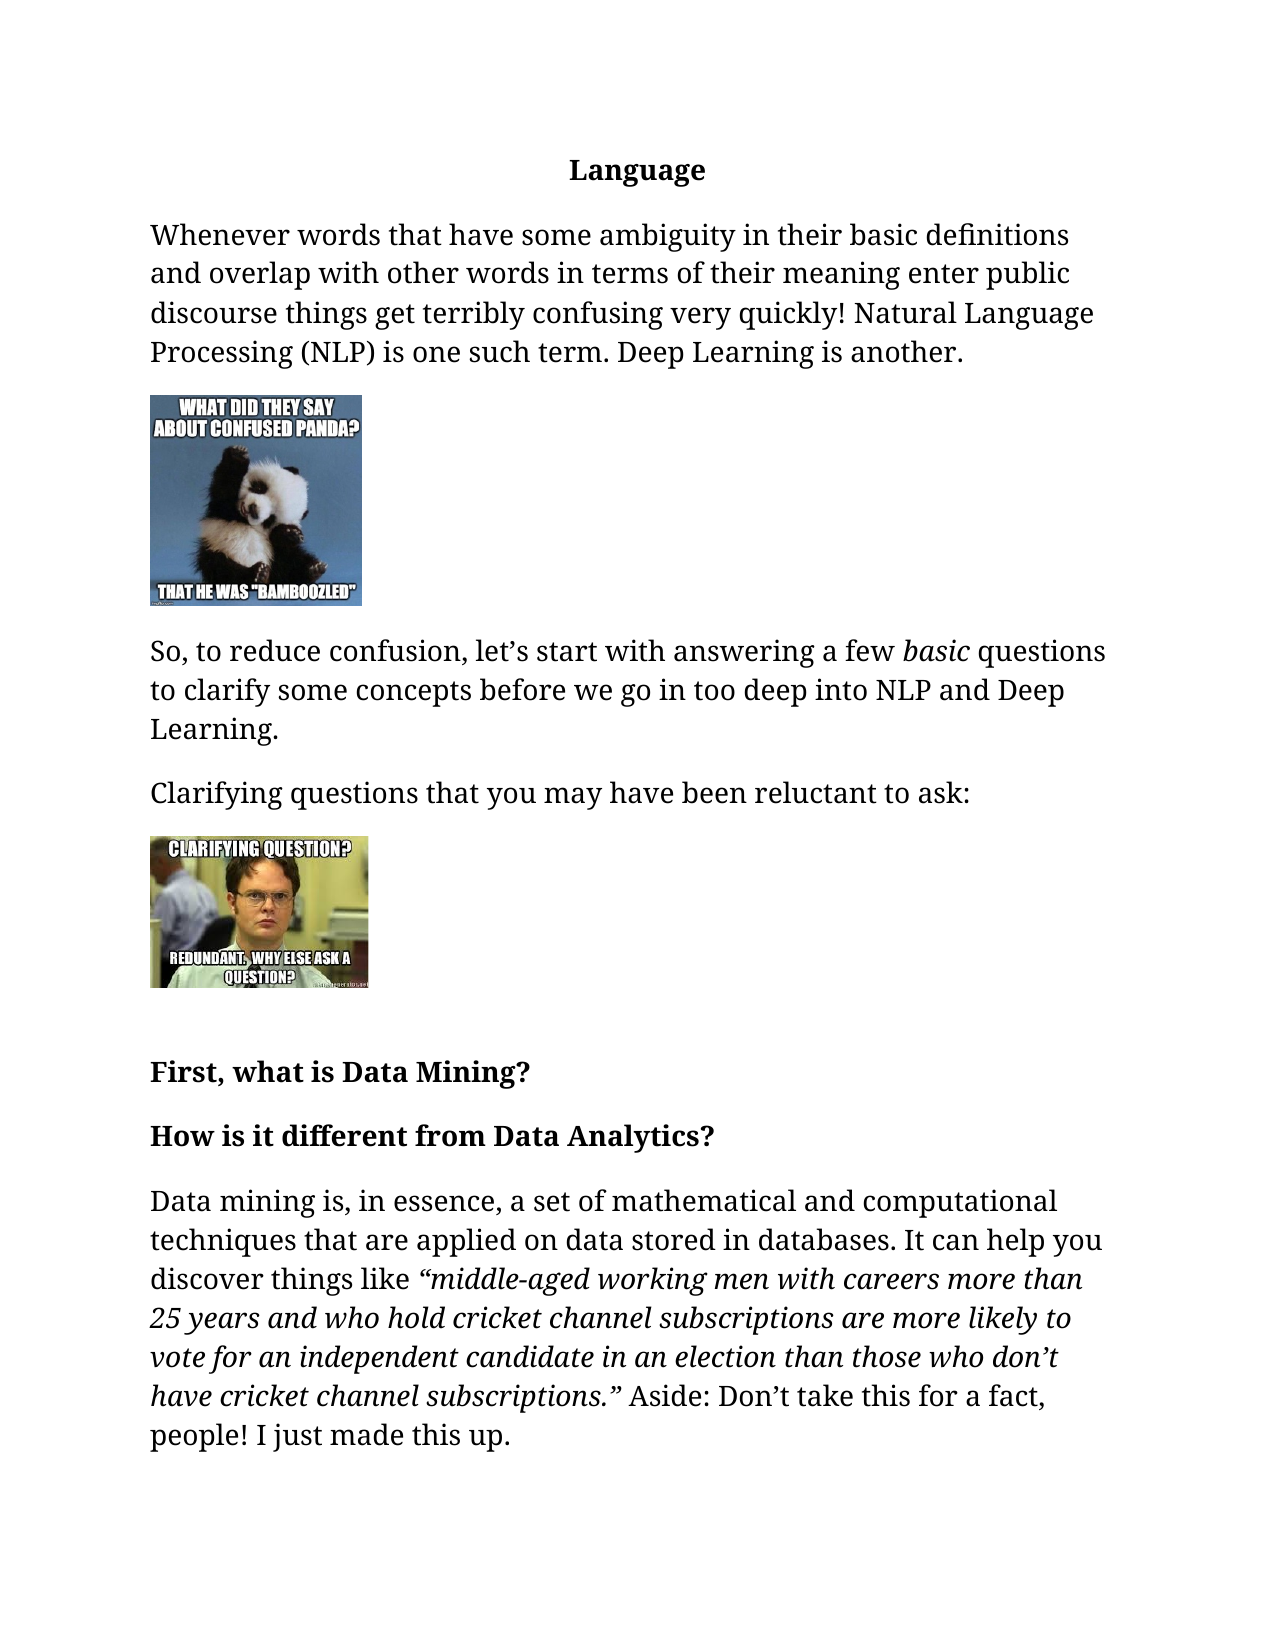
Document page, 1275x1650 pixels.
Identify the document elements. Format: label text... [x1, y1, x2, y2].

text Language [150, 150, 1125, 189]
text So, to reduce confusion, let’s start with answering a few basic questions to clarify some concepts before we go in too deep into NLP and Deep Learning. [150, 630, 1125, 747]
picture [150, 836, 369, 988]
text First, what is Data Mining? [150, 1052, 1125, 1091]
text Whenever words that have some ambiguity in their basic definitions and overlap with other words in terms of their meaning enter public discourse things get terribly confusing very quickly! Natural Language Processing (NLP) is one such term. Deep Learning is another. [150, 214, 1125, 370]
picture [150, 395, 362, 606]
text How is it different from Data Analytics? [150, 1116, 1125, 1155]
text Data mining is, in essence, a set of mathematical and computational techniques that are applied on data stored in databases. It can help you discover things like “middle-aged working men with careers more than 25 years and who hold cricket channel subscriptions are more likely to vote for an independent candidate in an election than those who don’t have cricket channel subscriptions.” Aside: Don’t take this for a fact, people! I just made this up. [150, 1180, 1125, 1453]
text Clarifying questions that you may have been reluctant to ask: [150, 772, 1125, 811]
